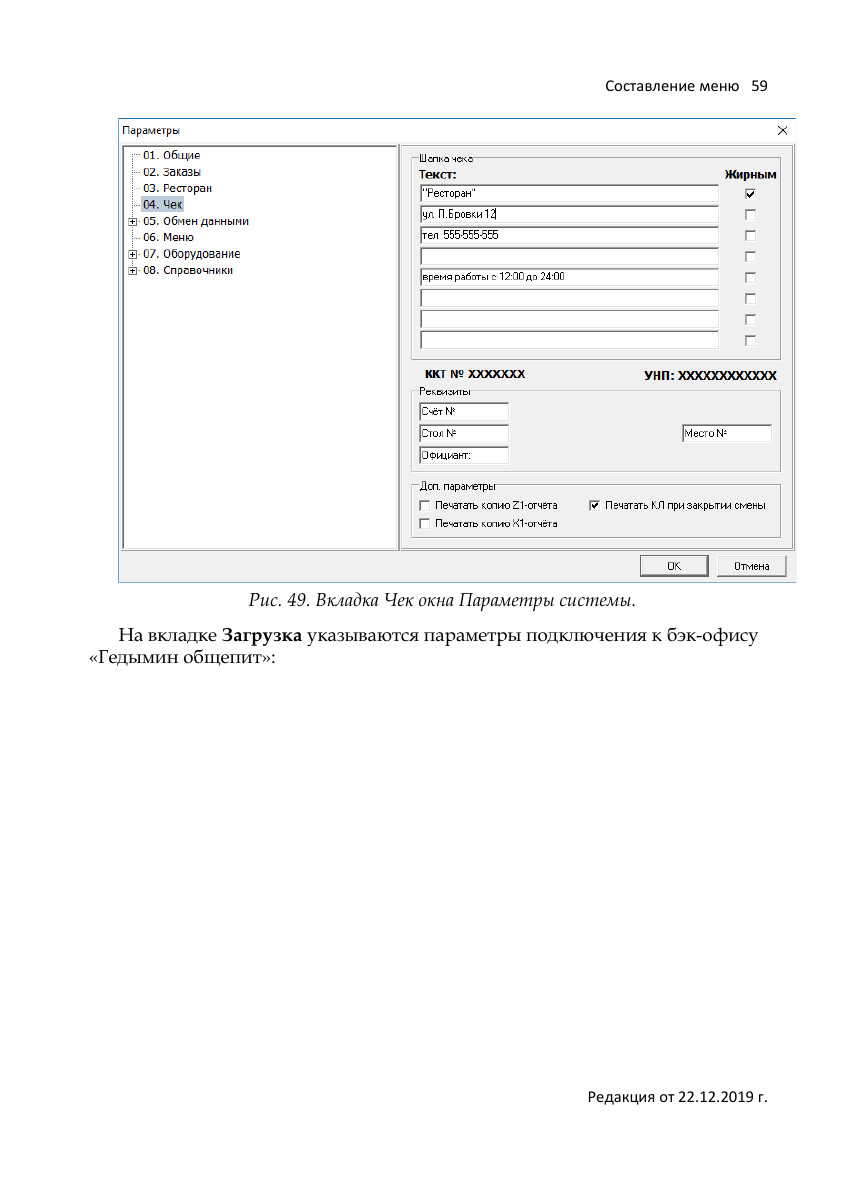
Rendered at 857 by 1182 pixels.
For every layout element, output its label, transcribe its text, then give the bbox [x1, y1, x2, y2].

picture [118, 118, 797, 583]
text Рис. 49. Вкладка Чек окна Параметры системы. [89, 589, 768, 612]
text На вкладке Загрузка указываются параметры подключения к бэк-офису «Гедымин общепит»: [89, 624, 768, 669]
